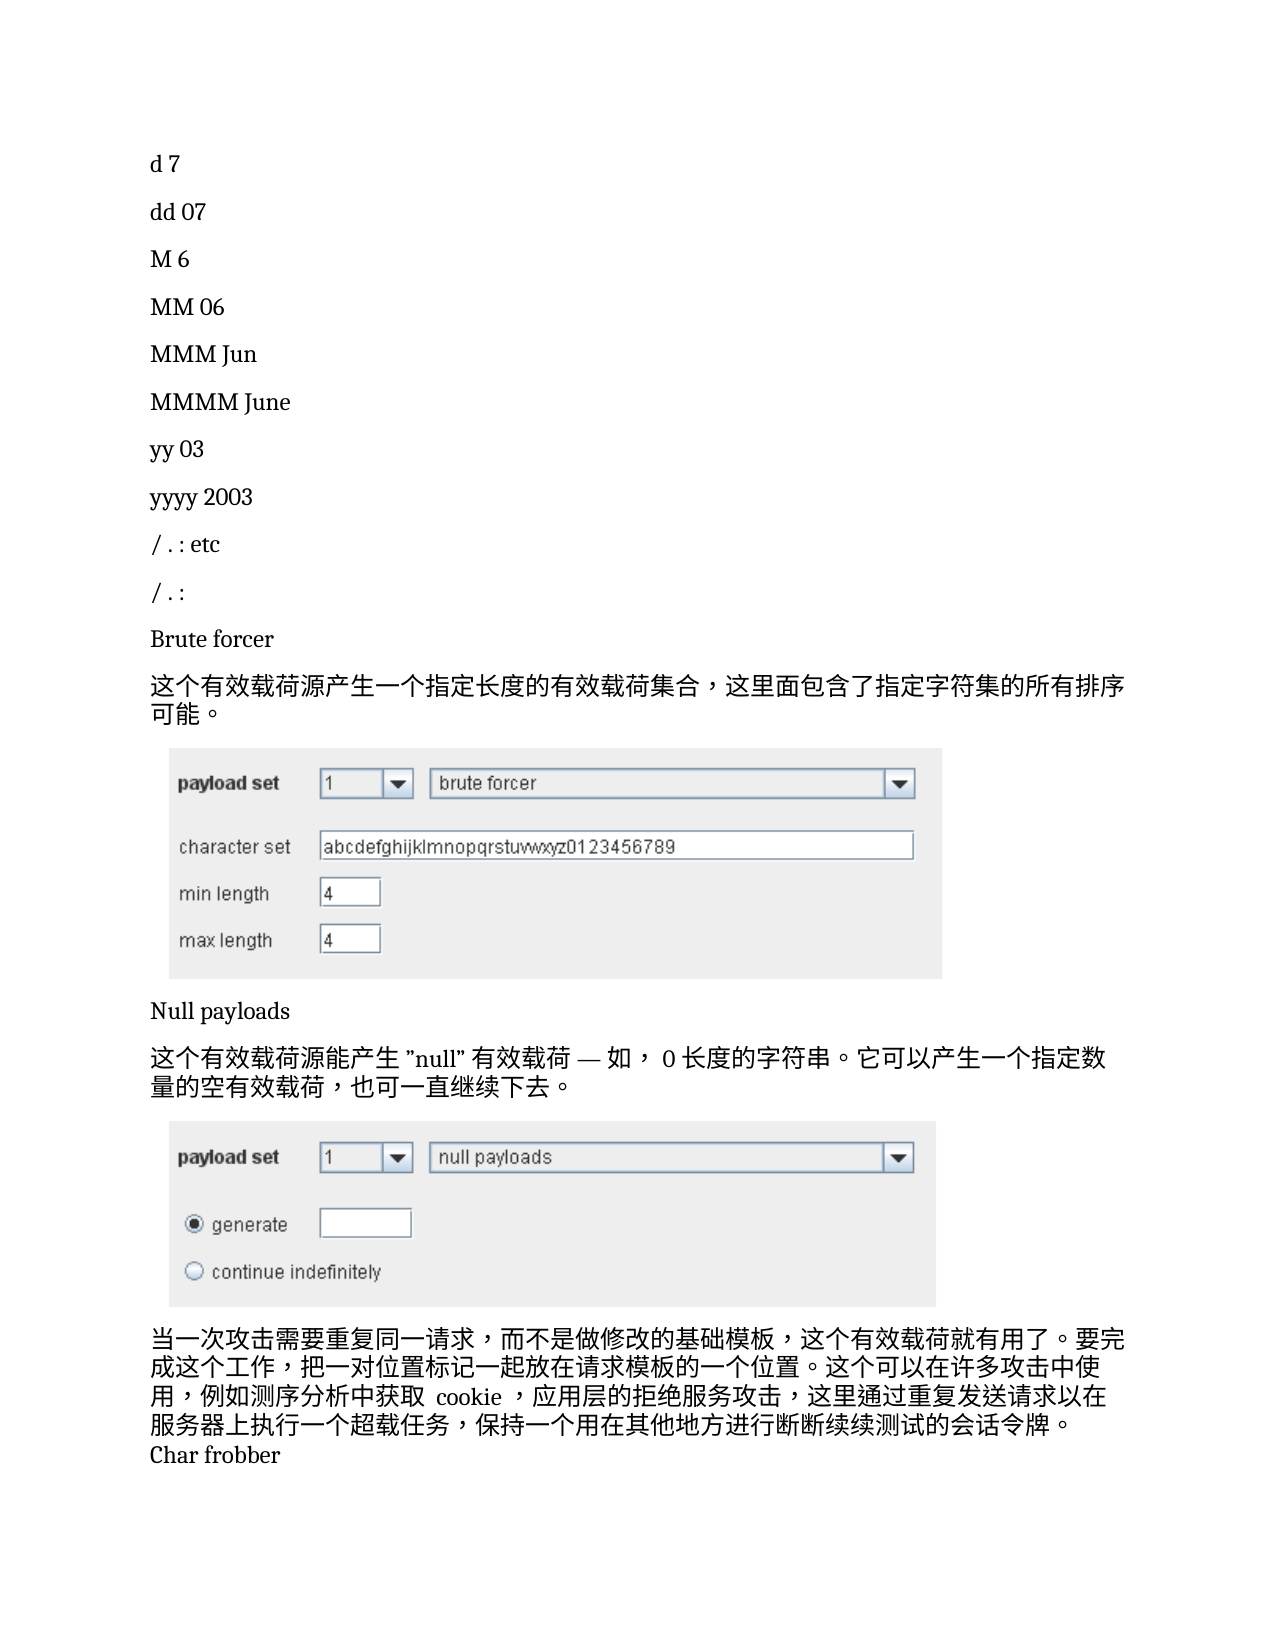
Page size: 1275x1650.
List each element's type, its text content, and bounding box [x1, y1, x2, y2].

picture [168, 748, 943, 979]
text 这个有效载荷源产生一个指定长度的有效载荷集合，这里面包含了指定字符集的所有排序可能。 [150, 672, 1125, 730]
text 当一次攻击需要重复同一请求，而不是做修改的基础模板，这个有效载荷就有用了。要完成这个工作，把一对位置标记一起放在请求模板的一个位置。这个可以在许多攻击中使用，例如测序分析中获取 cookie ，应用层的拒绝服务攻击，这里通过重复发送请求以在服务器上执行一个超载任务，保持一个用在其他地方进行断断续续测试的会话令牌。 Char frobber [150, 1326, 1125, 1469]
text / . : etc [150, 530, 1125, 559]
text MMM Jun [150, 340, 1125, 369]
text Null payloads [150, 997, 1125, 1026]
text yy 03 [150, 435, 1125, 464]
text d 7 [150, 150, 1125, 179]
text / . : [150, 577, 1125, 606]
text MMMM June [150, 387, 1125, 416]
text yyyy 2003 [150, 482, 1125, 511]
text Brute forcer [150, 625, 1125, 654]
text 这个有效载荷源能产生 ”null” 有效载荷 — 如， 0 长度的字符串。它可以产生一个指定数量的空有效载荷，也可一直继续下去。 [150, 1045, 1125, 1102]
picture [168, 1121, 937, 1307]
text M 6 [150, 245, 1125, 274]
text MM 06 [150, 292, 1125, 321]
text dd 07 [150, 197, 1125, 226]
